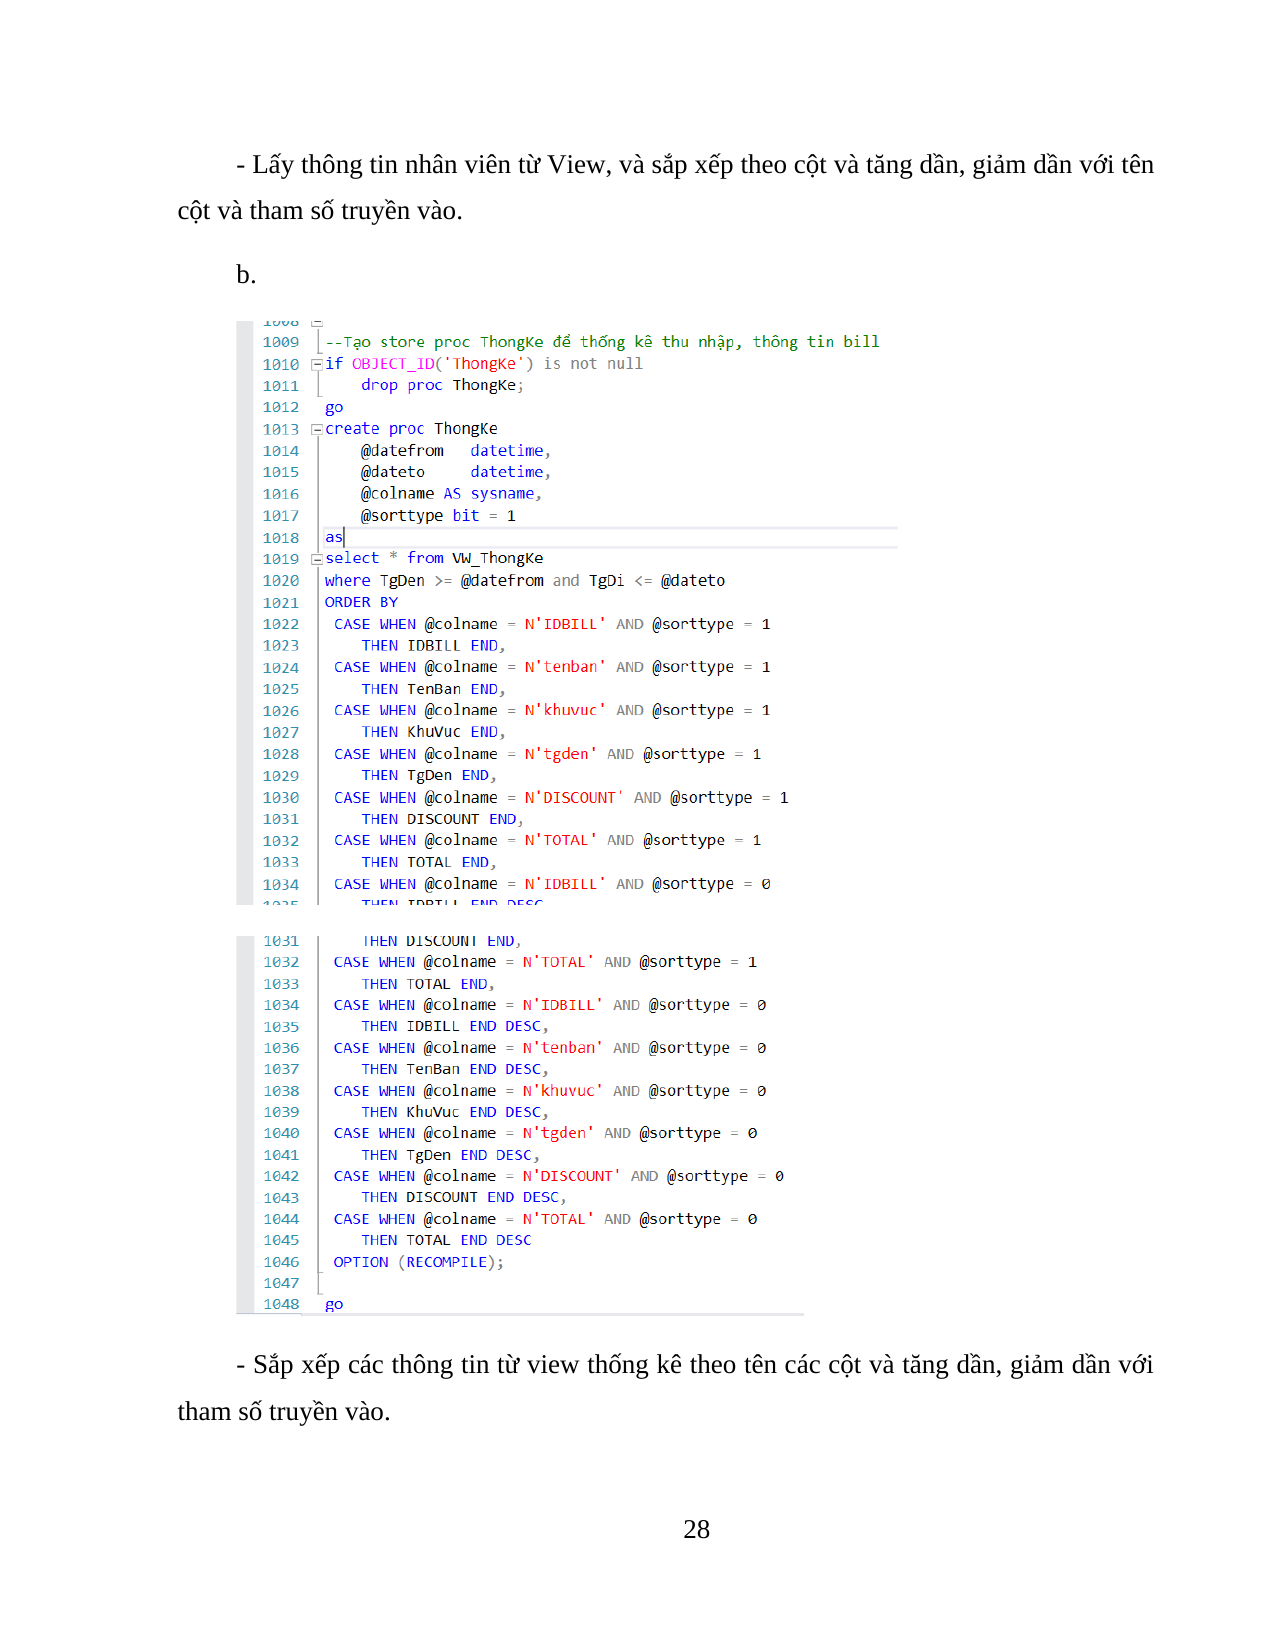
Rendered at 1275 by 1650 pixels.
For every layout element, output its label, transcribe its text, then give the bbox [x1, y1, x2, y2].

text - Sắp xếp các thông tin từ view thống kê theo tên các cột và tăng dần, giảm dần với tham số truyền vào. [177, 1348, 1157, 1426]
picture [236, 321, 898, 905]
picture [236, 936, 805, 1316]
text - Lấy thông tin nhân viên từ View, và sắp xếp theo cột và tăng dần, giảm dần với tên cột và tham số truyền vào. [177, 148, 1157, 226]
text b. [177, 258, 1157, 289]
